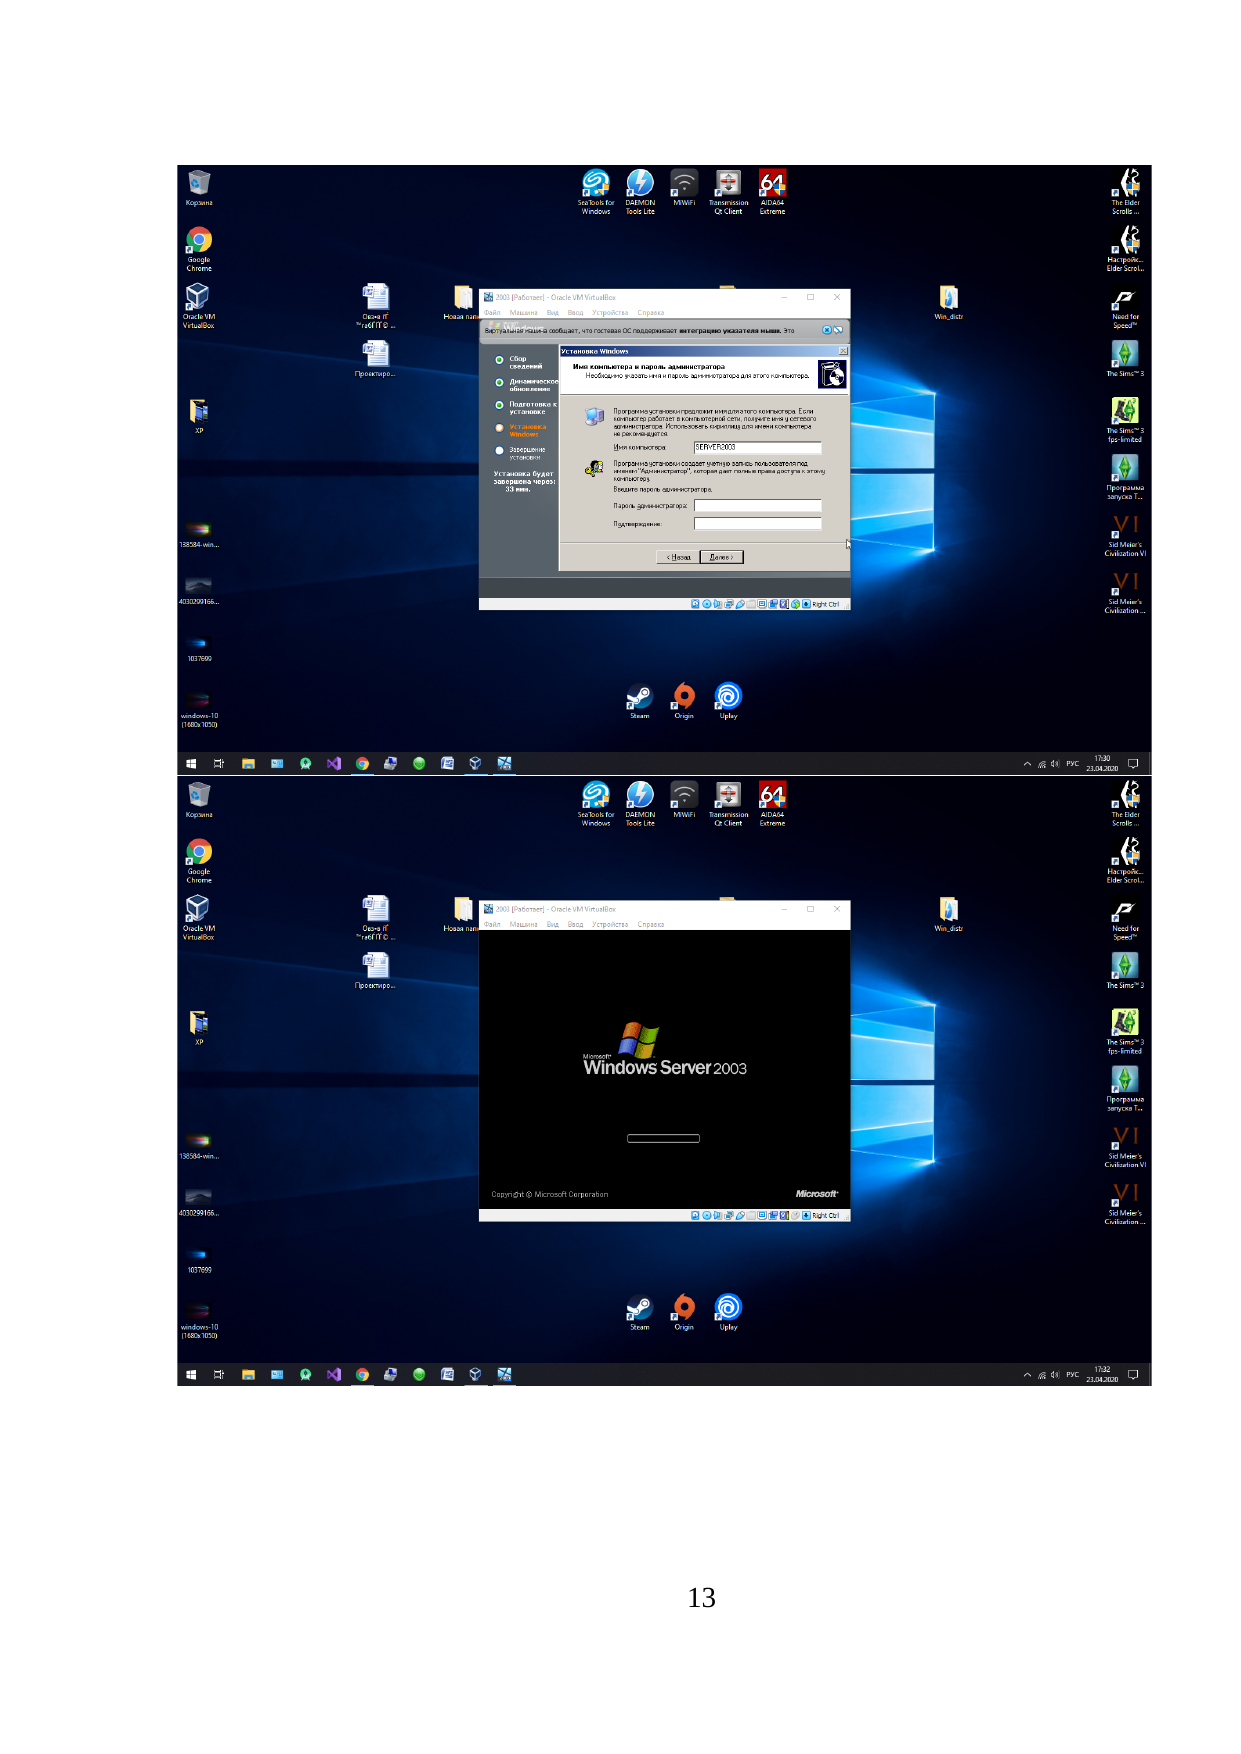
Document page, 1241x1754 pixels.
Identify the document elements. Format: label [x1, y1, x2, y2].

picture [177, 776, 1152, 1386]
picture [177, 165, 1152, 775]
